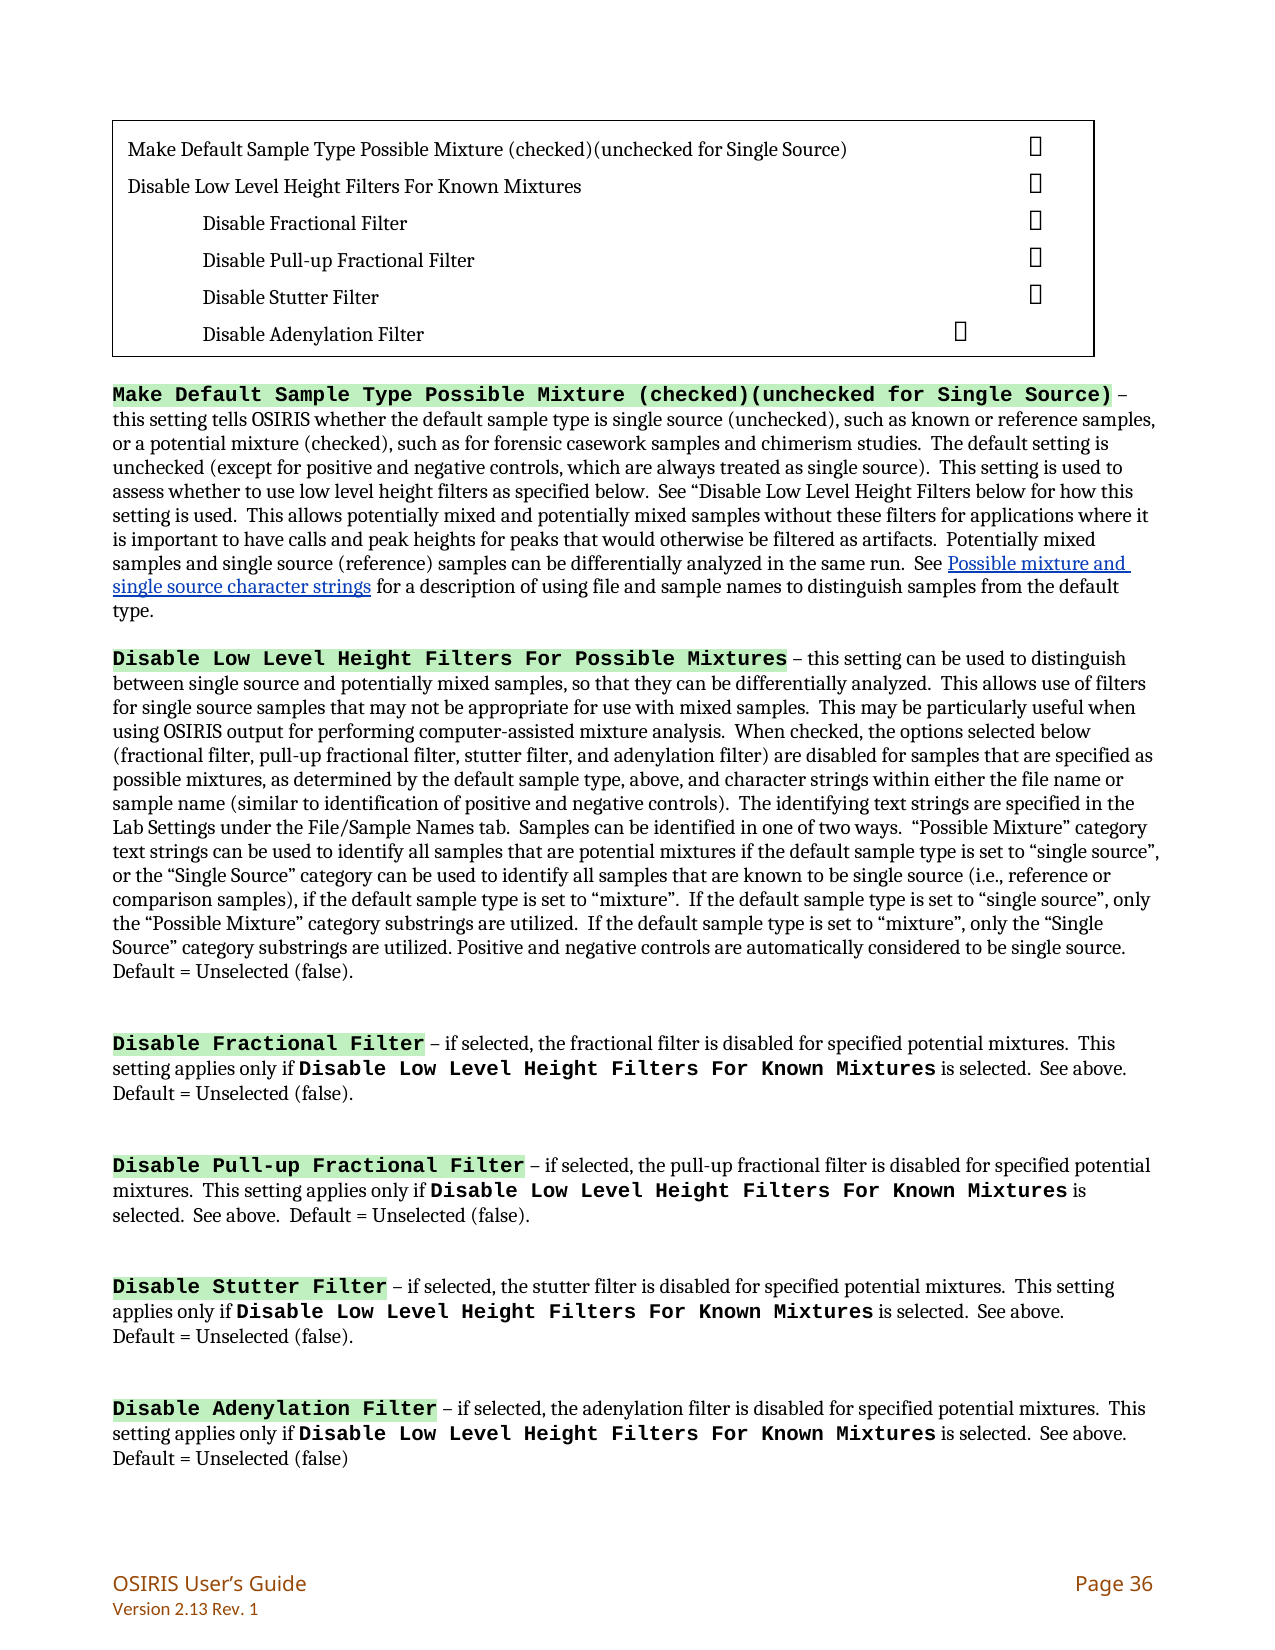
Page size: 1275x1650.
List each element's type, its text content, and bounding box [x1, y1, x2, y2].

text Disable Fractional Filter – if selected, the fractional filter is disabled for specified potential mixtures. This setting applies only if Disable Low Level Height Filters For Known Mixtures is selected. See above. [112, 1031, 1162, 1081]
text Disable Low Level Height Filters For Possible Mixtures – this setting can be used to distinguish between single source and potentially mixed samples, so that they can be differentially analyzed. This allows use of filters for single source samples that may not be appropriate for use with mixed samples. This may be particularly useful when using OSIRIS output for performing computer-assisted mixture analysis. When checked, the options selected below (fractional filter, pull-up fractional filter, stutter filter, and adenylation filter) are disabled for samples that are specified as possible mixtures, as determined by the default sample type, above, and character strings within either the file name or sample name (similar to identification of positive and negative controls). The identifying text strings are specified in the Lab Settings under the File/Sample Names tab. Samples can be identified in one of two ways. “Possible Mixture” category text strings can be used to identify all samples that are potential mixtures if the default sample type is set to “single source”, or the “Single Source” category can be used to identify all samples that are known to be single source (i.e., reference or comparison samples), if the default sample type is set to “mixture”. If the default sample type is set to “single source”, only the “Possible Mixture” category substrings are utilized. If the default sample type is set to “mixture”, only the “Single Source” category substrings are utilized. Positive and negative controls are automatically considered to be single source. Default = Unselected (false). [112, 647, 1162, 983]
text Disable Stutter Filter – if selected, the stutter filter is disabled for specified potential mixtures. This setting applies only if Disable Low Level Height Filters For Known Mixtures is selected. See above. [112, 1275, 1162, 1325]
text Disable Adenylation Filter – if selected, the adenylation filter is disabled for specified potential mixtures. This setting applies only if Disable Low Level Height Filters For Known Mixtures is selected. See above. Default = Unselected (false) [112, 1397, 1162, 1471]
text Default = Unselected (false). [112, 1081, 1162, 1105]
text Make Default Sample Type Possible Mixture (checked)(unchecked for Single Source) – this setting tells OSIRIS whether the default sample type is single source (unchecked), such as known or reference samples, or a potential mixture (checked), such as for forensic casework samples and chimerism studies. The default setting is unchecked (except for positive and negative controls, which are always treated as single source). This setting is used to assess whether to use low level height filters as specified below. See “Disable Low Level Height Filters below for how this setting is used. This allows potentially mixed and potentially mixed samples without these filters for applications where it is important to have calls and peak heights for peaks that would otherwise be filtered as artifacts. Potentially mixed samples and single source (reference) samples can be differentially analyzed in the same run. See Possible mixture and single source character strings for a description of using file and sample names to distinguish samples from the default type. [112, 382, 1162, 623]
text Disable Pull-up Fractional Filter – if selected, the pull-up fractional filter is disabled for specified potential mixtures. This setting applies only if Disable Low Level Height Filters For Known Mixtures is selected. See above. Default = Unselected (false). [112, 1153, 1162, 1227]
text Default = Unselected (false). [112, 1325, 1162, 1349]
